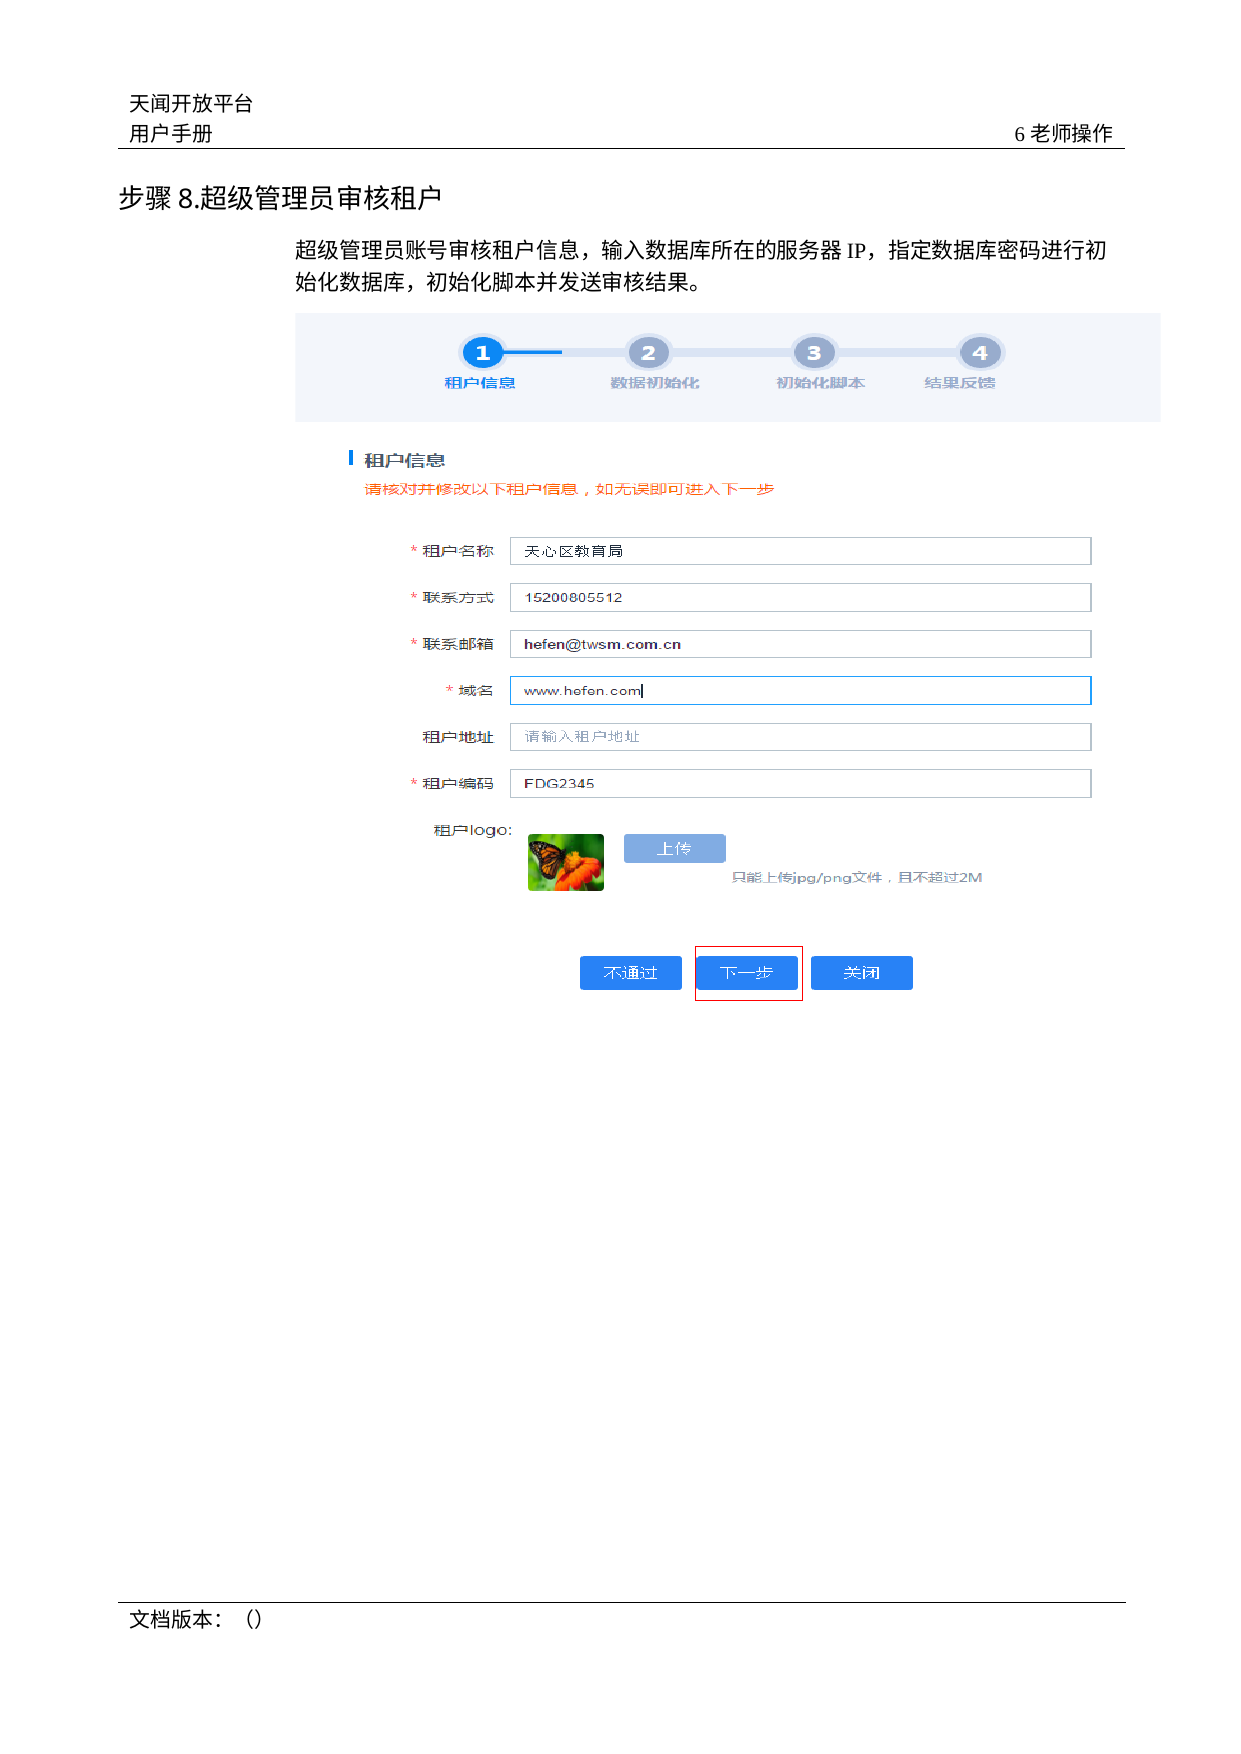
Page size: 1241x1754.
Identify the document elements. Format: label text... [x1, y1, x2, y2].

picture [295, 313, 1161, 1015]
text 步骤8.超级管理员审核租户 [118, 177, 1122, 217]
text 超级管理员账号审核租户信息，输入数据库所在的服务器IP，指定数据库密码进行初始化数据库，初始化脚本并发送审核结果。 [295, 233, 1122, 297]
